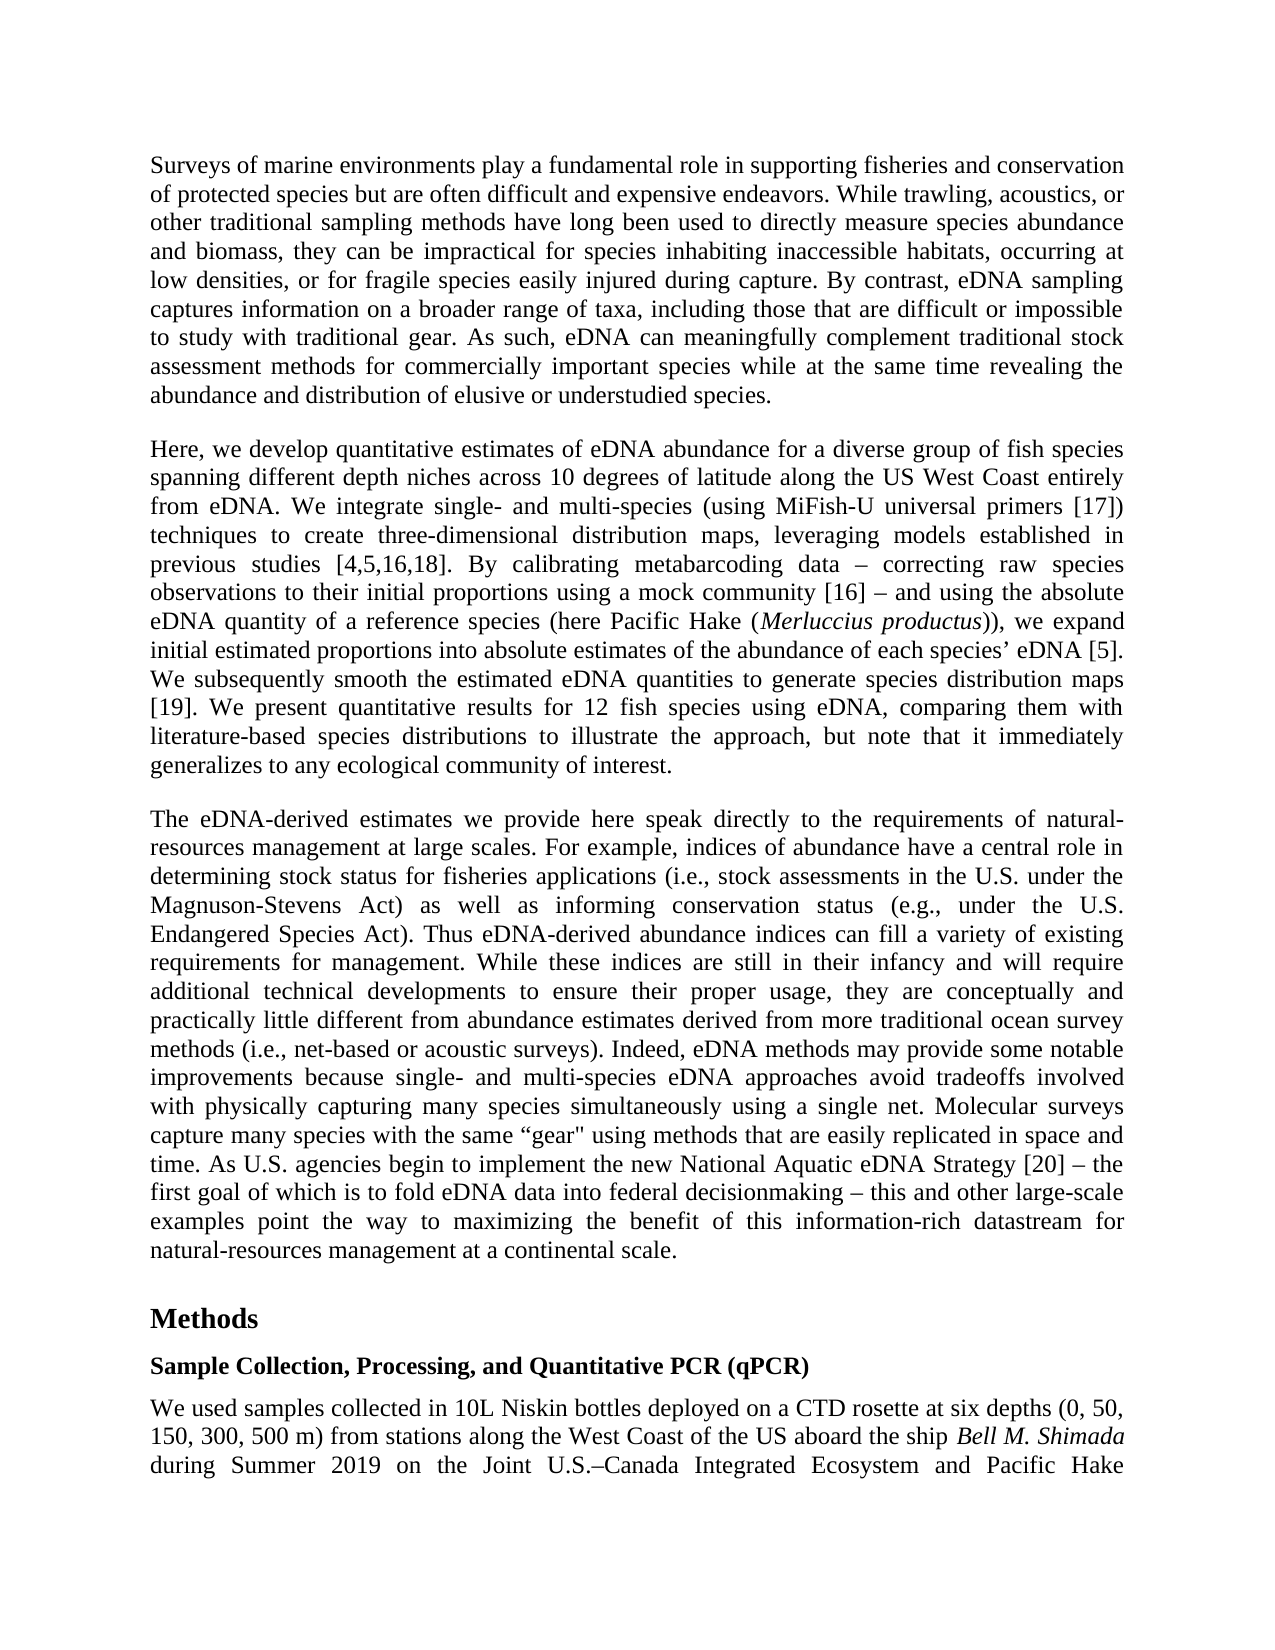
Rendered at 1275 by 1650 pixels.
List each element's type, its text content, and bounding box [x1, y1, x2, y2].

subtitle Sample Collection, Processing, and Quantitative PCR (qPCR) [150, 1351, 1125, 1380]
subtitle Methods [150, 1301, 1125, 1335]
text Surveys of marine environments play a fundamental role in supporting fisheries and conservation of protected species but are often difficult and expensive endeavors. While trawling, acoustics, or other traditional sampling methods have long been used to directly measure species abundance and biomass, they can be impractical for species inhabiting inaccessible habitats, occurring at low densities, or for fragile species easily injured during capture. By contrast, eDNA sampling captures information on a broader range of taxa, including those that are difficult or impossible to study with traditional gear. As such, eDNA can meaningfully complement traditional stock assessment methods for commercially important species while at the same time revealing the abundance and distribution of elusive or understudied species. [150, 150, 1125, 409]
text The eDNA-derived estimates we provide here speak directly to the requirements of natural-resources management at large scales. For example, indices of abundance have a central role in determining stock status for fisheries applications (i.e., stock assessments in the U.S. under the Magnuson-Stevens Act) as well as informing conservation status (e.g., under the U.S. Endangered Species Act). Thus eDNA-derived abundance indices can fill a variety of existing requirements for management. While these indices are still in their infancy and will require additional technical developments to ensure their proper usage, they are conceptually and practically little different from abundance estimates derived from more traditional ocean survey methods (i.e., net-based or acoustic surveys). Indeed, eDNA methods may provide some notable improvements because single- and multi-species eDNA approaches avoid tradeoffs involved with physically capturing many species simultaneously using a single net. Molecular surveys capture many species with the same “gear" using methods that are easily replicated in space and time. As U.S. agencies begin to implement the new National Aquatic eDNA Strategy [20] – the first goal of which is to fold eDNA data into federal decisionmaking – this and other large-scale examples point the way to maximizing the benefit of this information-rich datastream for natural-resources management at a continental scale. [150, 804, 1125, 1264]
text Here, we develop quantitative estimates of eDNA abundance for a diverse group of fish species spanning different depth niches across 10 degrees of latitude along the US West Coast entirely from eDNA. We integrate single- and multi-species (using MiFish-U universal primers [17]) techniques to create three-dimensional distribution maps, leveraging models established in previous studies [4,5,16,18]. By calibrating metabarcoding data – correcting raw species observations to their initial proportions using a mock community [16] – and using the absolute eDNA quantity of a reference species (here Pacific Hake (Merluccius productus)), we expand initial estimated proportions into absolute estimates of the abundance of each species’ eDNA [5]. We subsequently smooth the estimated eDNA quantities to generate species distribution maps [19]. We present quantitative results for 12 fish species using eDNA, comparing them with literature-based species distributions to illustrate the approach, but note that it immediately generalizes to any ecological community of interest. [150, 434, 1125, 779]
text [150, 1393, 1125, 1479]
